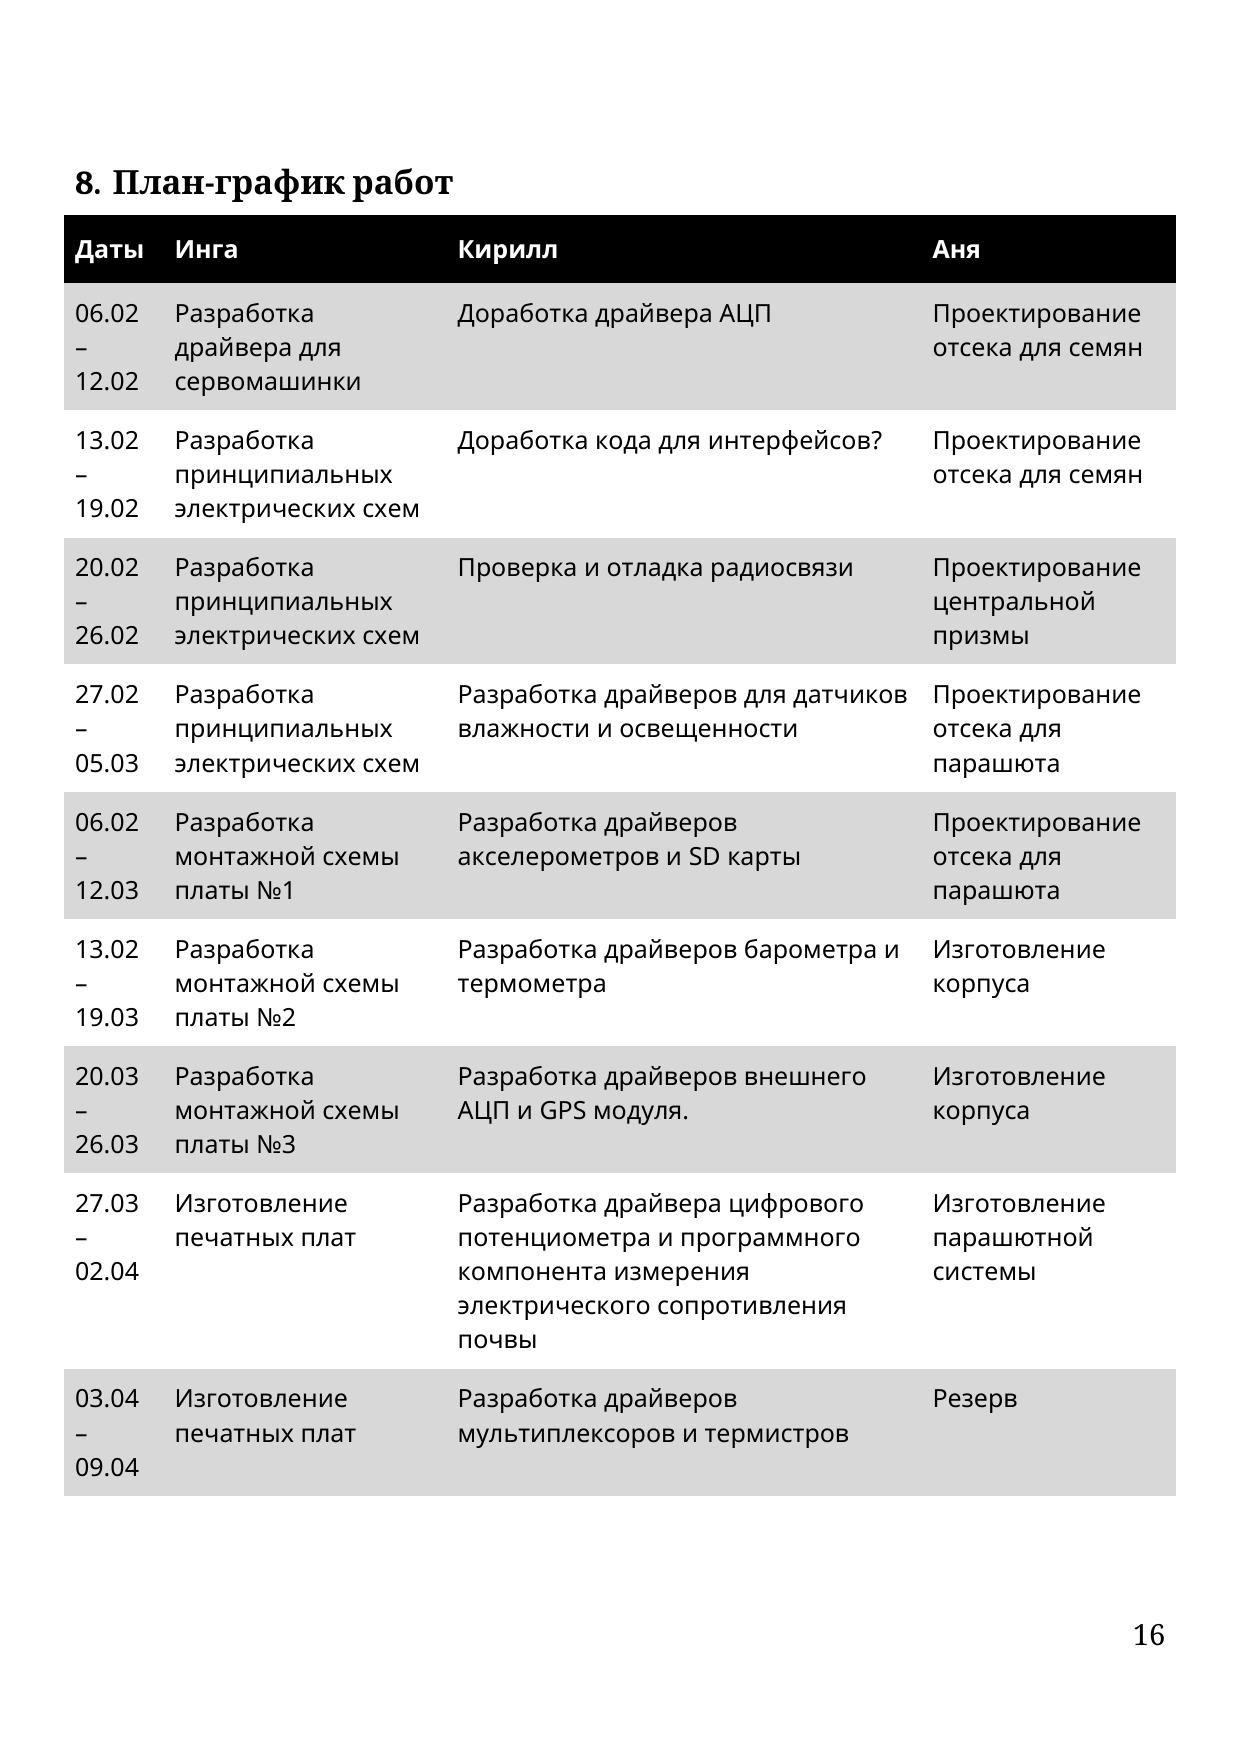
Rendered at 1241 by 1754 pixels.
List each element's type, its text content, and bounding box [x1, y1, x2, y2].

table_cell Изготовление печатных плат [163, 1173, 446, 1369]
table_header Инга [163, 219, 446, 278]
table_cell Проверка и отладка радиосвязи [446, 538, 921, 664]
table_cell Разработка драйвера цифрового потенциометра и программного компонента измерения электрического сопротивления почвы [446, 1173, 921, 1369]
table_cell 27.03 – 02.04 [64, 1173, 163, 1369]
table_cell Проектирование отсека для семян [921, 283, 1176, 410]
table_cell Доработка драйвера АЦП [446, 283, 921, 410]
table_cell 06.02 – 12.03 [64, 792, 163, 919]
table_cell Изготовление парашютной системы [921, 1173, 1176, 1369]
table_cell Разработка монтажной схемы платы №3 [163, 1046, 446, 1173]
table_cell 20.02 – 26.02 [64, 538, 163, 664]
table_cell Проектирование отсека для парашюта [921, 665, 1176, 792]
table_cell Изготовление корпуса [921, 919, 1176, 1046]
table_cell Проектирование отсека для семян [921, 410, 1176, 537]
table_cell Разработка драйверов для датчиков влажности и освещенности [446, 665, 921, 792]
table_cell Изготовление печатных плат [163, 1369, 446, 1496]
table_cell 20.03 – 26.03 [64, 1046, 163, 1173]
table_cell Разработка драйверов внешнего АЦП и GPS модуля. [446, 1046, 921, 1173]
table_cell Разработка драйверов барометра и термометра [446, 919, 921, 1046]
table_cell 13.02 – 19.02 [64, 410, 163, 537]
table_cell Разработка драйверов мультиплексоров и термистров [446, 1369, 921, 1496]
table_cell Разработка принципиальных электрических схем [163, 410, 446, 537]
table_cell Разработка драйверов акселерометров и SD карты [446, 792, 921, 919]
table_cell Разработка принципиальных электрических схем [163, 665, 446, 792]
subtitle План-график работ [75, 164, 1165, 203]
table_header Кирилл [446, 219, 921, 278]
table_header Аня [921, 219, 1176, 278]
table_cell Проектирование центральной призмы [921, 538, 1176, 664]
table_cell 03.04 – 09.04 [64, 1369, 163, 1496]
table_cell 06.02 – 12.02 [64, 283, 163, 410]
table_cell Разработка монтажной схемы платы №1 [163, 792, 446, 919]
table_cell Проектирование отсека для парашюта [921, 792, 1176, 919]
table_cell 13.02 – 19.03 [64, 919, 163, 1046]
table_header Даты [64, 219, 163, 278]
table_cell 27.02 – 05.03 [64, 665, 163, 792]
table_cell Разработка принципиальных электрических схем [163, 538, 446, 664]
table_cell Разработка монтажной схемы платы №2 [163, 919, 446, 1046]
table_cell Доработка кода для интерфейсов? [446, 410, 921, 537]
table_cell Изготовление корпуса [921, 1046, 1176, 1173]
table_cell Резерв [921, 1369, 1176, 1496]
table_cell Разработка драйвера для сервомашинки [163, 283, 446, 410]
